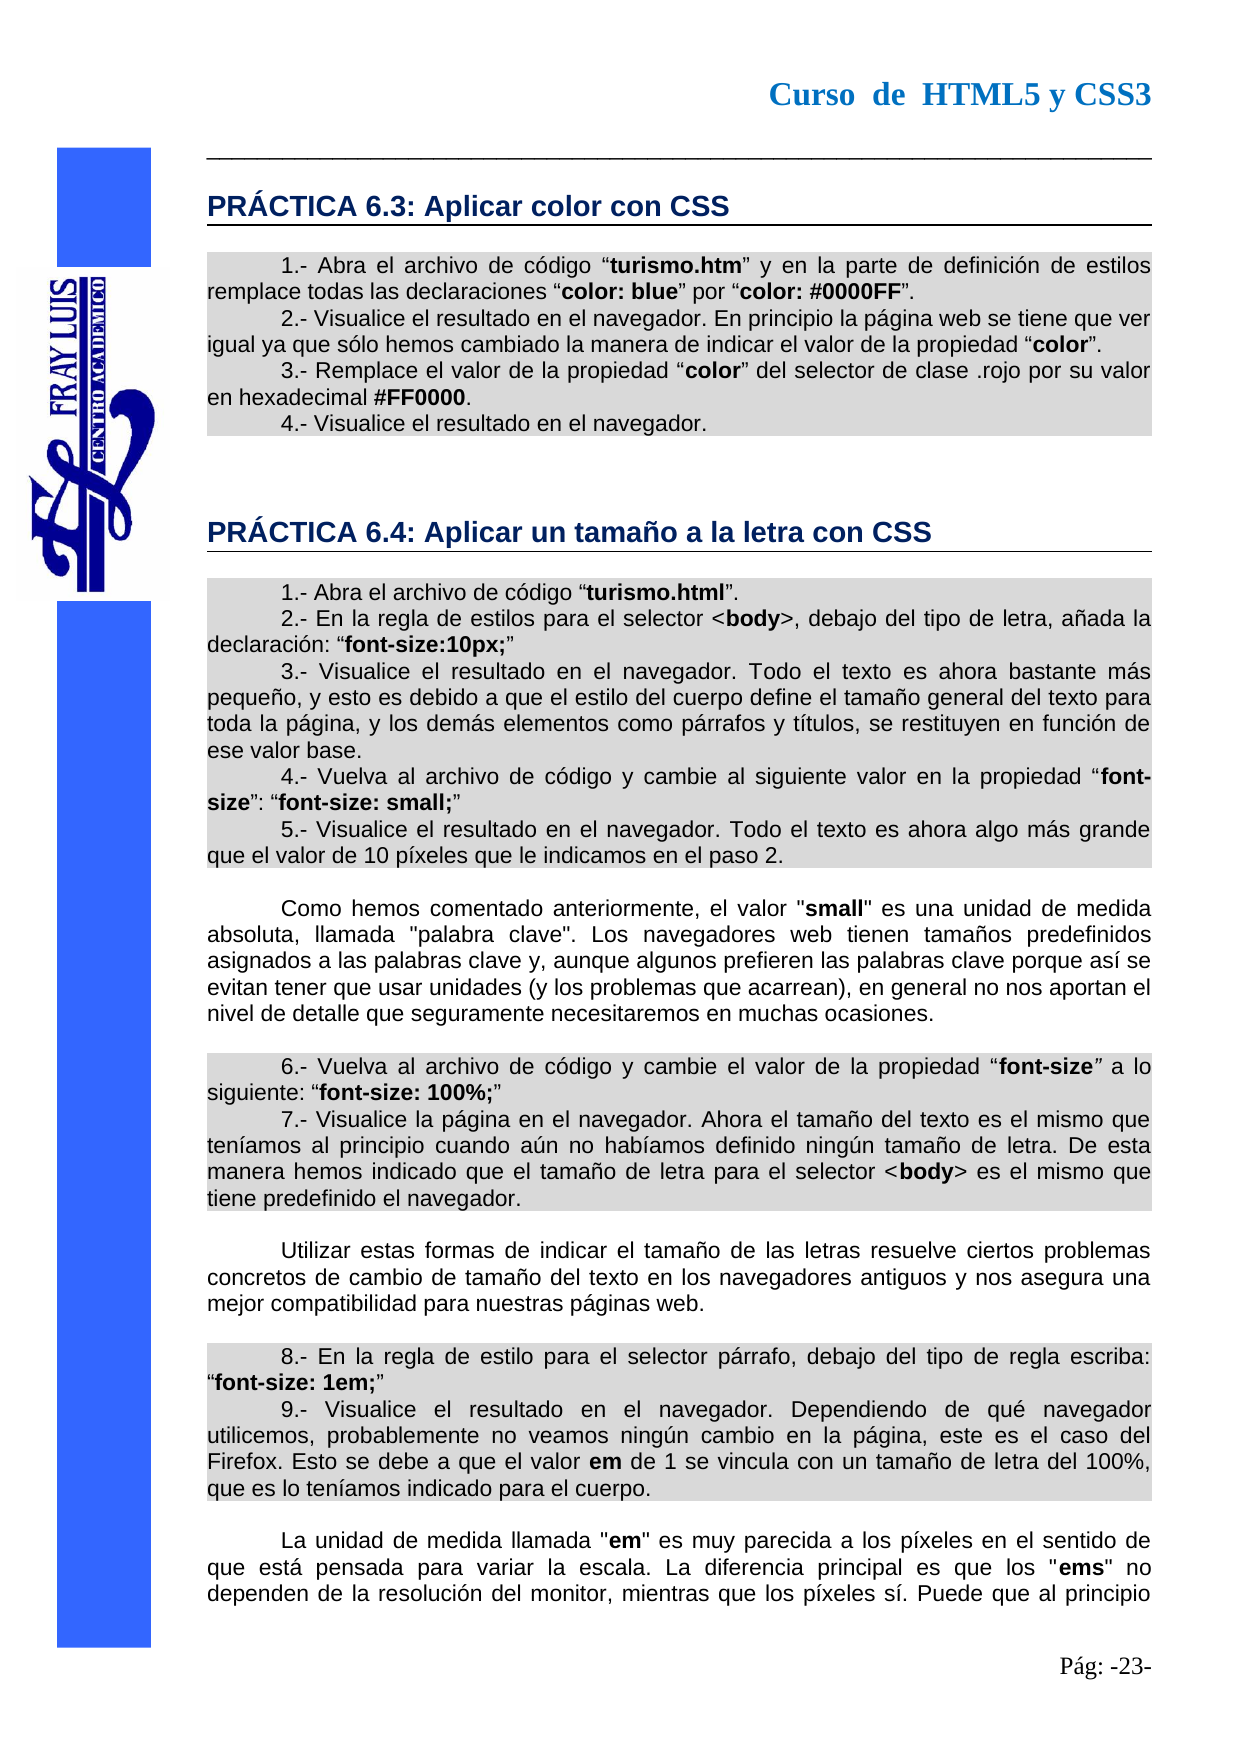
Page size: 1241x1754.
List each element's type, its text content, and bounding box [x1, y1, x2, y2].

text Como hemos comentado anteriormente, el valor "small" es una unidad de medida absoluta, llamada "palabra clave". Los navegadores web tienen tamaños predefinidos asignados a las palabras clave y, aunque algunos prefieren las palabras clave porque así se evitan tener que usar unidades (y los problemas que acarrean), en general no nos aportan el nivel de detalle que seguramente necesitaremos en muchas ocasiones. [207, 895, 1152, 1027]
text 5.- Visualice el resultado en el navegador. Todo el texto es ahora algo más grande que el valor de 10 píxeles que le indicamos en el paso 2. [207, 816, 1152, 868]
text 3.- Visualice el resultado en el navegador. Todo el texto es ahora bastante más pequeño, y esto es debido a que el estilo del cuerpo define el tamaño general del texto para toda la página, y los demás elementos como párrafos y títulos, se restituyen en función de ese valor base. [207, 658, 1152, 763]
text 2.- En la regla de estilos para el selector <body>, debajo del tipo de letra, añada la declaración: “font-size:10px;” [207, 605, 1152, 658]
text PRÁCTICA 6.3: Aplicar color con CSS [207, 189, 1152, 224]
text 3.- Remplace el valor de la propiedad “color” del selector de clase .rojo por su valor en hexadecimal #FF0000. [207, 357, 1152, 410]
text 4.- Visualice el resultado en el navegador. [207, 410, 1152, 436]
text PRÁCTICA 6.4: Aplicar un tamaño a la letra con CSS [207, 516, 1152, 551]
text 2.- Visualice el resultado en el navegador. En principio la página web se tiene que ver igual ya que sólo hemos cambiado la manera de indicar el valor de la propiedad “color”. [207, 305, 1152, 357]
text Utilizar estas formas de indicar el tamaño de las letras resuelve ciertos problemas concretos de cambio de tamaño del texto en los navegadores antiguos y nos asegura una mejor compatibilidad para nuestras páginas web. [207, 1237, 1152, 1316]
text 6.- Vuelva al archivo de código y cambie el valor de la propiedad “font-size” a lo siguiente: “font-size: 100%;” [207, 1053, 1152, 1106]
text 4.- Vuelva al archivo de código y cambie al siguiente valor en la propiedad “font-size”: “font-size: small;” [207, 763, 1152, 816]
text 7.- Visualice la página en el navegador. Ahora el tamaño del texto es el mismo que teníamos al principio cuando aún no habíamos definido ningún tamaño de letra. De esta manera hemos indicado que el tamaño de letra para el selector <body> es el mismo que tiene predefinido el navegador. [207, 1106, 1152, 1211]
text 1.- Abra el archivo de código “turismo.html”. [207, 578, 1152, 605]
text 1.- Abra el archivo de código “turismo.htm” y en la parte de definición de estilos remplace todas las declaraciones “color: blue” por “color: #0000FF”. [207, 252, 1152, 305]
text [207, 1527, 1152, 1606]
text 8.- En la regla de estilo para el selector párrafo, debajo del tipo de regla escriba: “font-size: 1em;” [207, 1343, 1152, 1396]
text 9.- Visualice el resultado en el navegador. Dependiendo de qué navegador utilicemos, probablemente no veamos ningún cambio en la página, este es el caso del Firefox. Esto se debe a que el valor em de 1 se vincula con un tamaño de letra del 100%, que es lo teníamos indicado para el cuerpo. [207, 1396, 1152, 1501]
